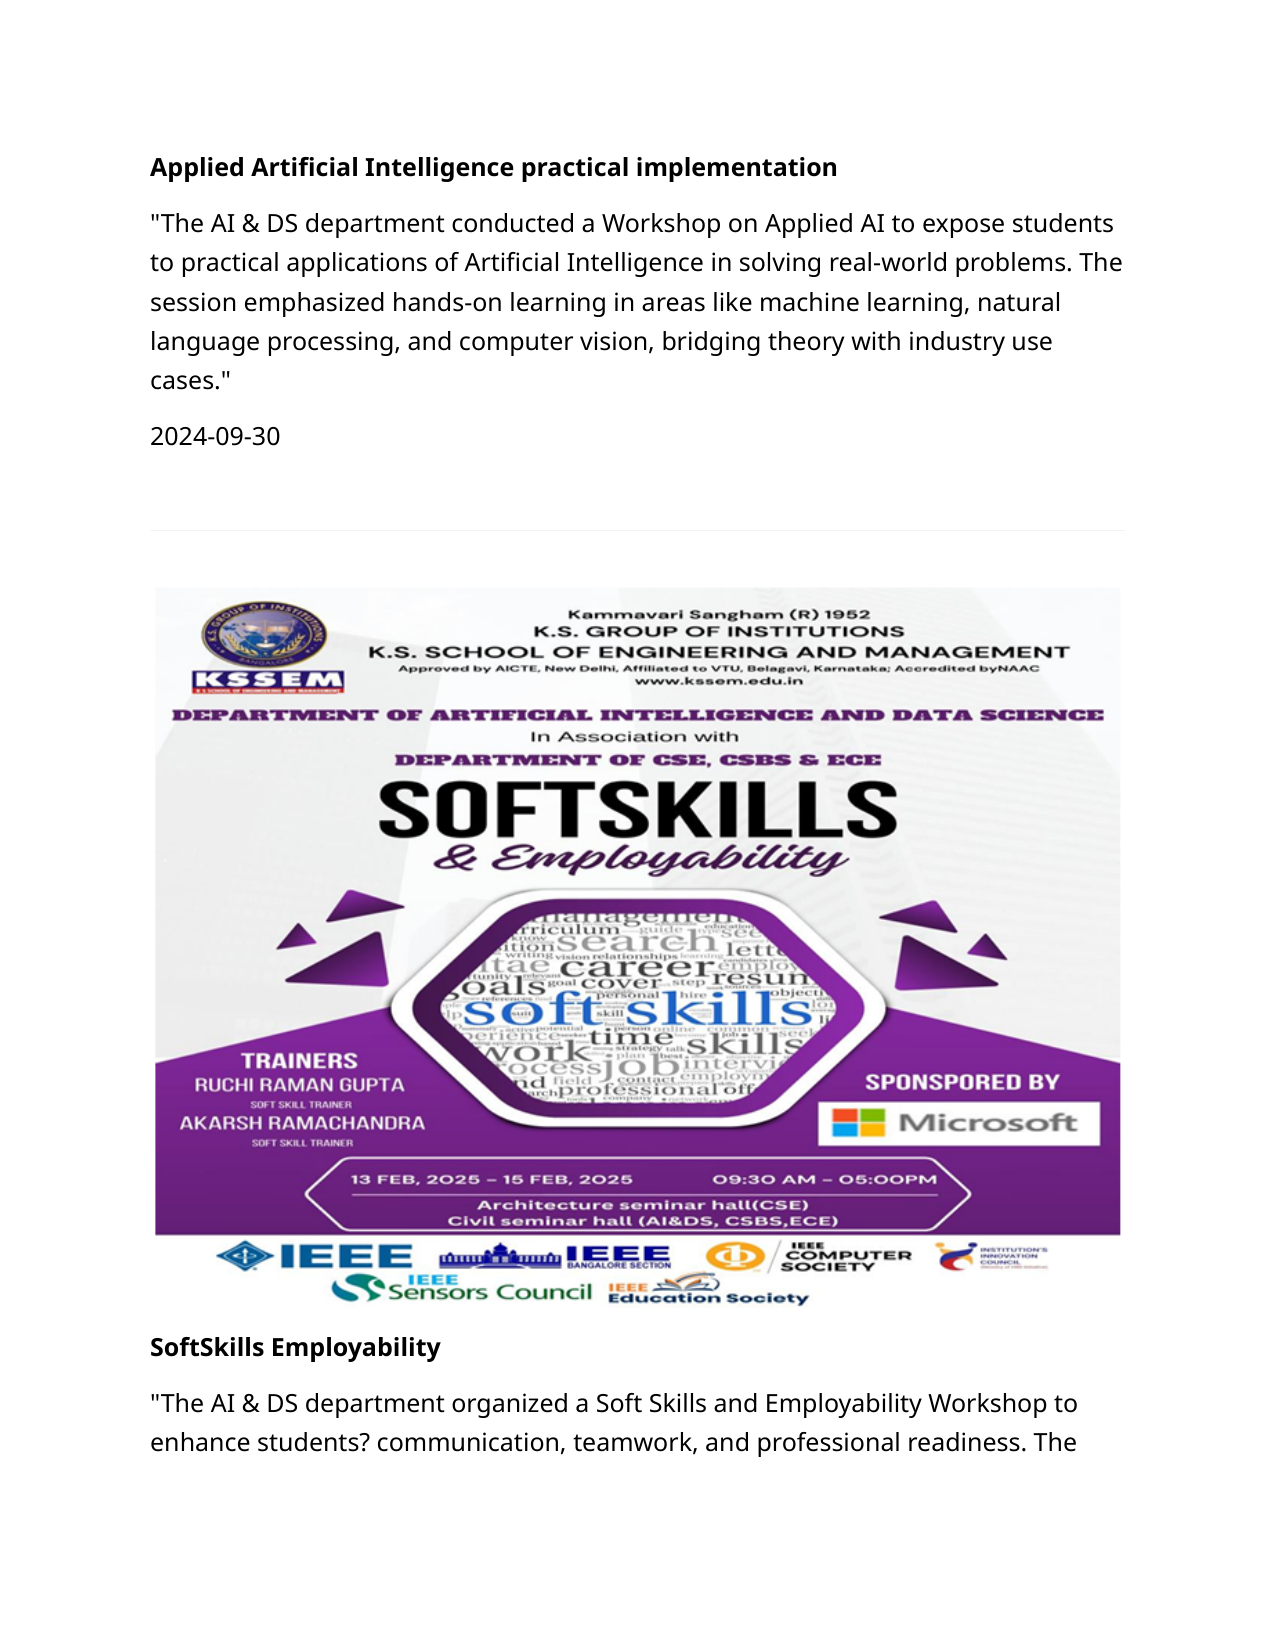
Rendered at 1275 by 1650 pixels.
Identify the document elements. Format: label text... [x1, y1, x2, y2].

picture [150, 585, 1125, 1309]
text SoftSkills Employability [150, 1330, 1125, 1364]
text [150, 1386, 1125, 1459]
text 2024-09-30 [150, 418, 1125, 452]
text Applied Artificial Intelligence practical implementation [150, 150, 1125, 184]
text "The AI & DS department conducted a Workshop on Applied AI to expose students to practical applications of Artificial Intelligence in solving real-world problems. The session emphasized hands-on learning in areas like machine learning, natural language processing, and computer vision, bridging theory with industry use cases." [150, 206, 1125, 397]
